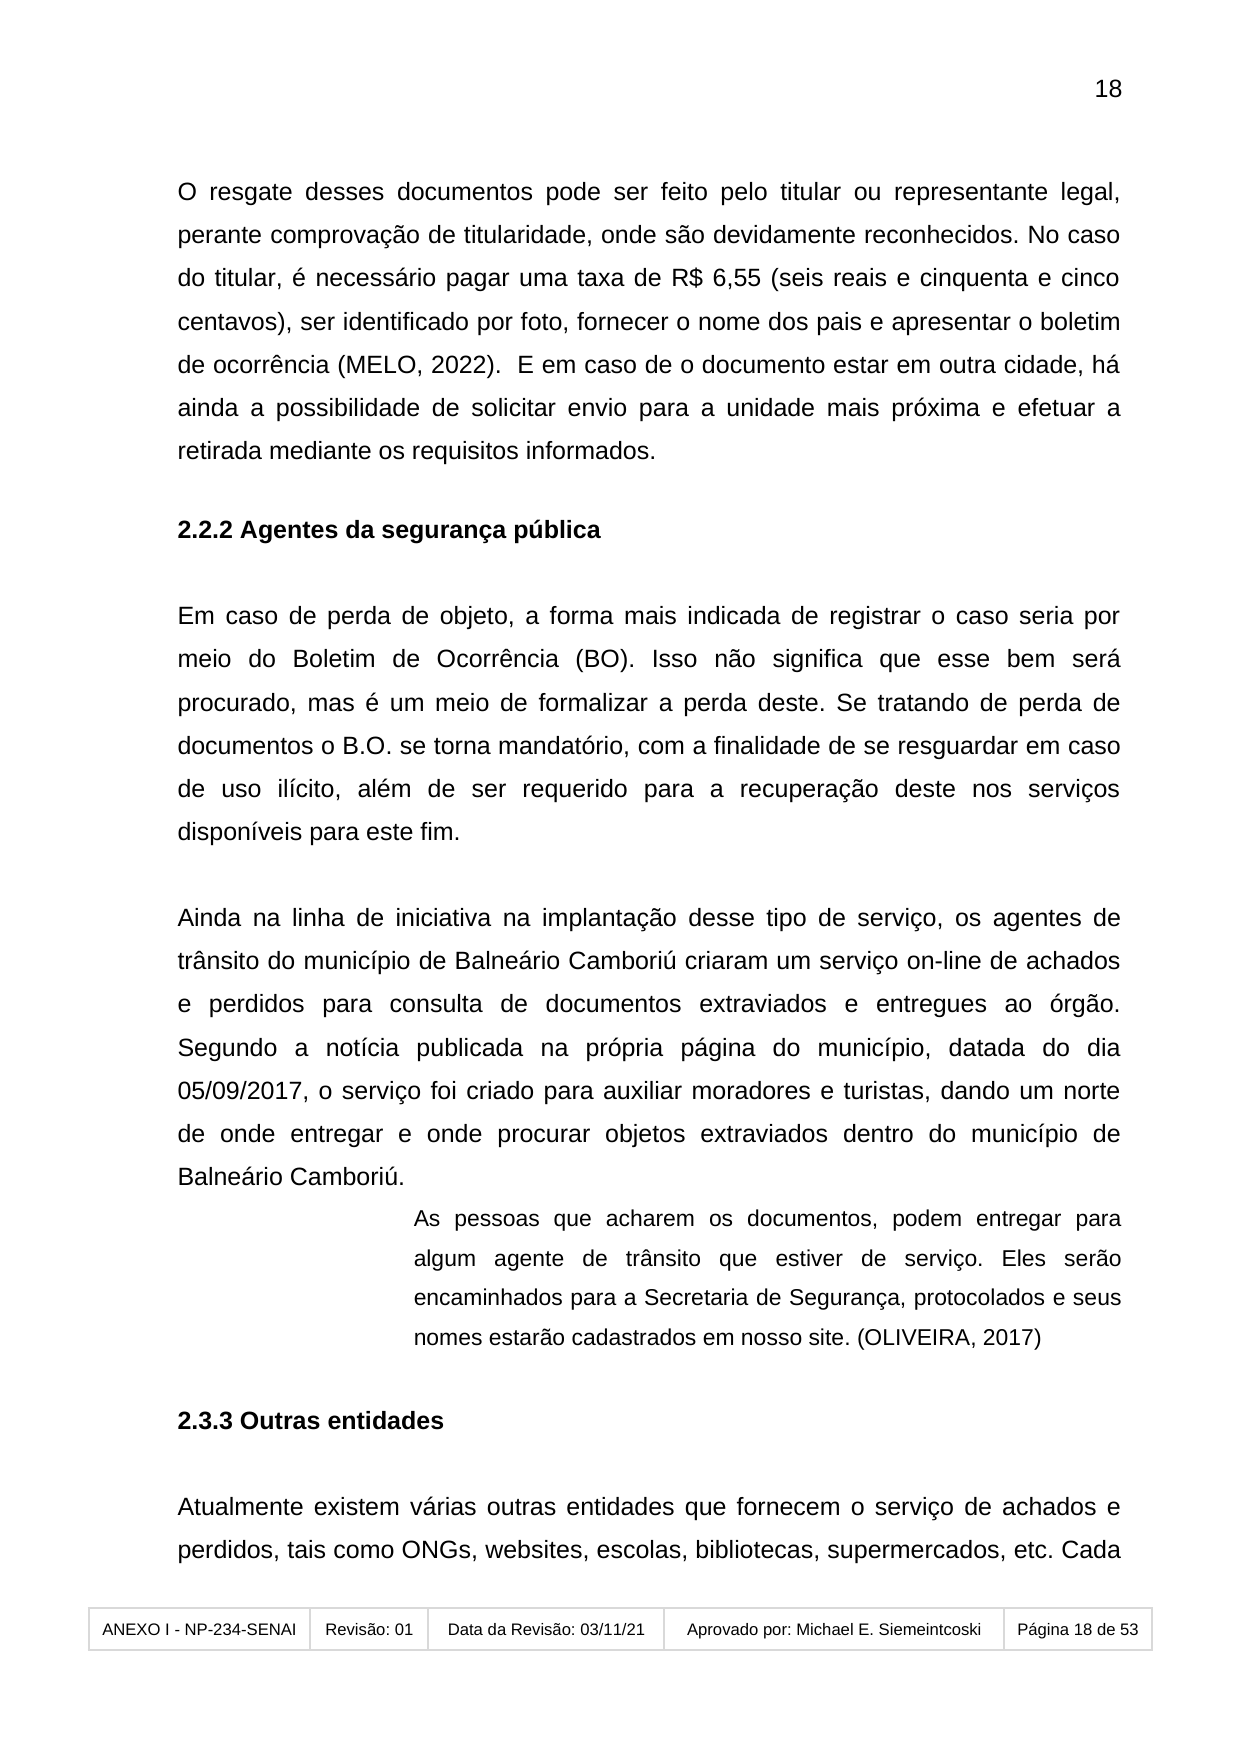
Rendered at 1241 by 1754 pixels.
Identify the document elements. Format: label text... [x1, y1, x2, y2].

subtitle 2.2.2 Agentes da segurança pública [177, 515, 1122, 544]
text O resgate desses documentos pode ser feito pelo titular ou representante legal, perante comprovação de titularidade, onde são devidamente reconhecidos. No caso do titular, é necessário pagar uma taxa de R$ 6,55 (seis reais e cinquenta e cinco centavos), ser identificado por foto, fornecer o nome dos pais e apresentar o boletim de ocorrência (MELO, 2022). E em caso de o documento estar em outra cidade, há ainda a possibilidade de solicitar envio para a unidade mais próxima e efetuar a retirada mediante os requisitos informados. [177, 177, 1122, 465]
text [177, 1492, 1122, 1564]
subtitle 2.3.3 Outras entidades [177, 1406, 1122, 1435]
text Em caso de perda de objeto, a forma mais indicada de registrar o caso seria por meio do Boletim de Ocorrência (BO). Isso não significa que esse bem será procurado, mas é um meio de formalizar a perda deste. Se tratando de perda de documentos o B.O. se torna mandatório, com a finalidade de se resguardar em caso de uso ilícito, além de ser requerido para a recuperação deste nos serviços disponíveis para este fim. [177, 601, 1122, 846]
text As pessoas que acharem os documentos, podem entregar para algum agente de trânsito que estiver de serviço. Eles serão encaminhados para a Secretaria de Segurança, protocolados e seus nomes estarão cadastrados em nosso site. (OLIVEIRA, 2017) [413, 1205, 1122, 1350]
text Ainda na linha de iniciativa na implantação desse tipo de serviço, os agentes de trânsito do município de Balneário Camboriú criaram um serviço on-line de achados e perdidos para consulta de documentos extraviados e entregues ao órgão. Segundo a notícia publicada na própria página do município, datada do dia 05/09/2017, o serviço foi criado para auxiliar moradores e turistas, dando um norte de onde entregar e onde procurar objetos extraviados dentro do município de Balneário Camboriú. [177, 903, 1122, 1191]
